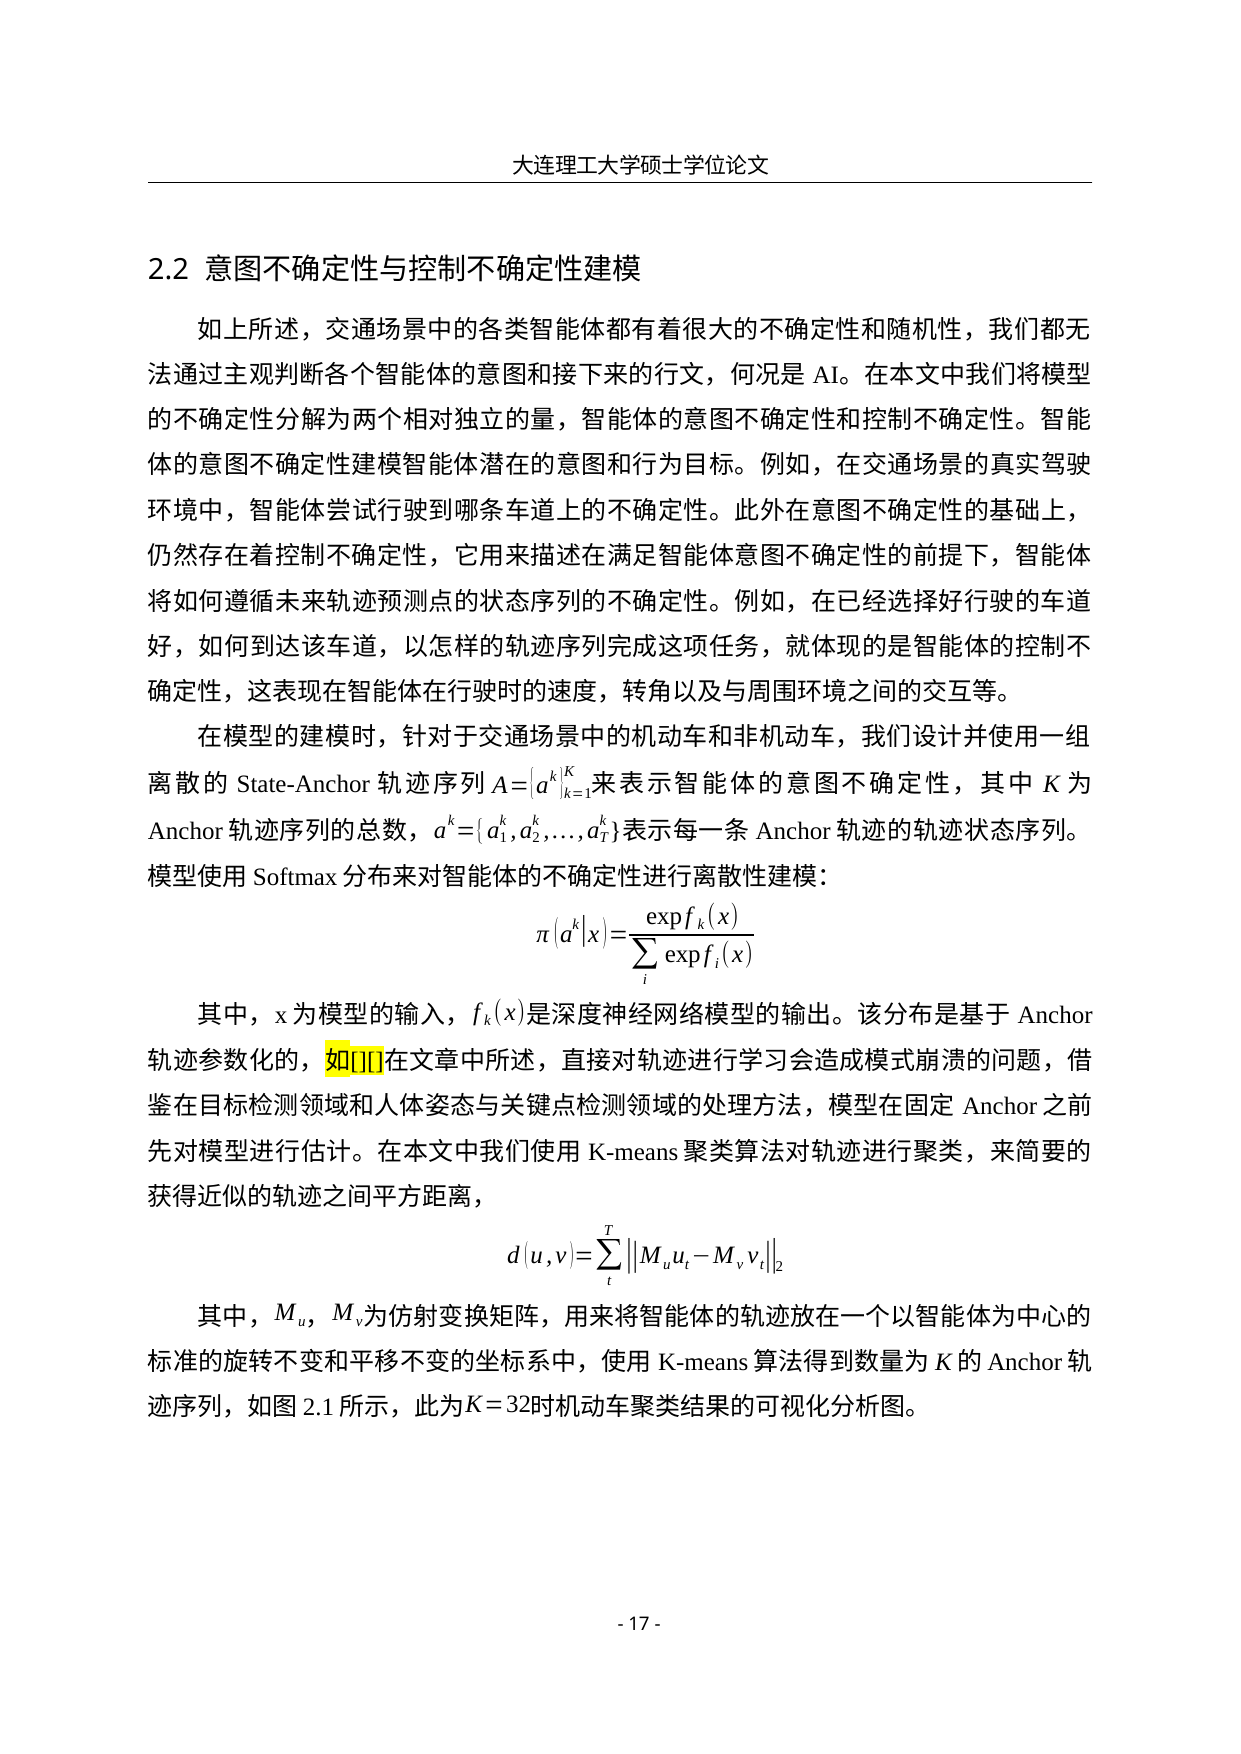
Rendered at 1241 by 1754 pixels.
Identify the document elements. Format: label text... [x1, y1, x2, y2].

text 其中，，为仿射变换矩阵，用来将智能体的轨迹放在一个以智能体为中心的标准的旋转不变和平移不变的坐标系中，使用K-means算法得到数量为K的Anchor轨迹序列，如图2.1所示，此为时机动车聚类结果的可视化分析图。 [148, 1296, 1092, 1423]
text 在模型的建模时，针对于交通场景中的机动车和非机动车，我们设计并使用一组离散的State-Anchor轨迹序列来表示智能体的意图不确定性，其中K为Anchor轨迹序列的总数，}表示每一条Anchor轨迹的轨迹状态序列。模型使用Softmax分布来对智能体的不确定性进行离散性建模： [148, 717, 1092, 892]
subtitle 2.2 意图不确定性与控制不确定性建模 [148, 246, 1092, 288]
text 其中，x为模型的输入，是深度神经网络模型的输出。该分布是基于Anchor轨迹参数化的，如[][]在文章中所述，直接对轨迹进行学习会造成模式崩溃的问题，借鉴在目标检测领域和人体姿态与关键点检测领域的处理方法，模型在固定Anchor之前先对模型进行估计。在本文中我们使用K-means聚类算法对轨迹进行聚类，来简要的获得近似的轨迹之间平方距离， [148, 995, 1092, 1212]
text 如上所述，交通场景中的各类智能体都有着很大的不确定性和随机性，我们都无法通过主观判断各个智能体的意图和接下来的行文，何况是AI。在本文中我们将模型的不确定性分解为两个相对独立的量，智能体的意图不确定性和控制不确定性。智能体的意图不确定性建模智能体潜在的意图和行为目标。例如，在交通场景的真实驾驶环境中，智能体尝试行驶到哪条车道上的不确定性。此外在意图不确定性的基础上，仍然存在着控制不确定性，它用来描述在满足智能体意图不确定性的前提下，智能体将如何遵循未来轨迹预测点的状态序列的不确定性。例如，在已经选择好行驶的车道好，如何到达该车道，以怎样的轨迹序列完成这项任务，就体现的是智能体的控制不确定性，这表现在智能体在行驶时的速度，转角以及与周围环境之间的交互等。 [148, 309, 1092, 708]
